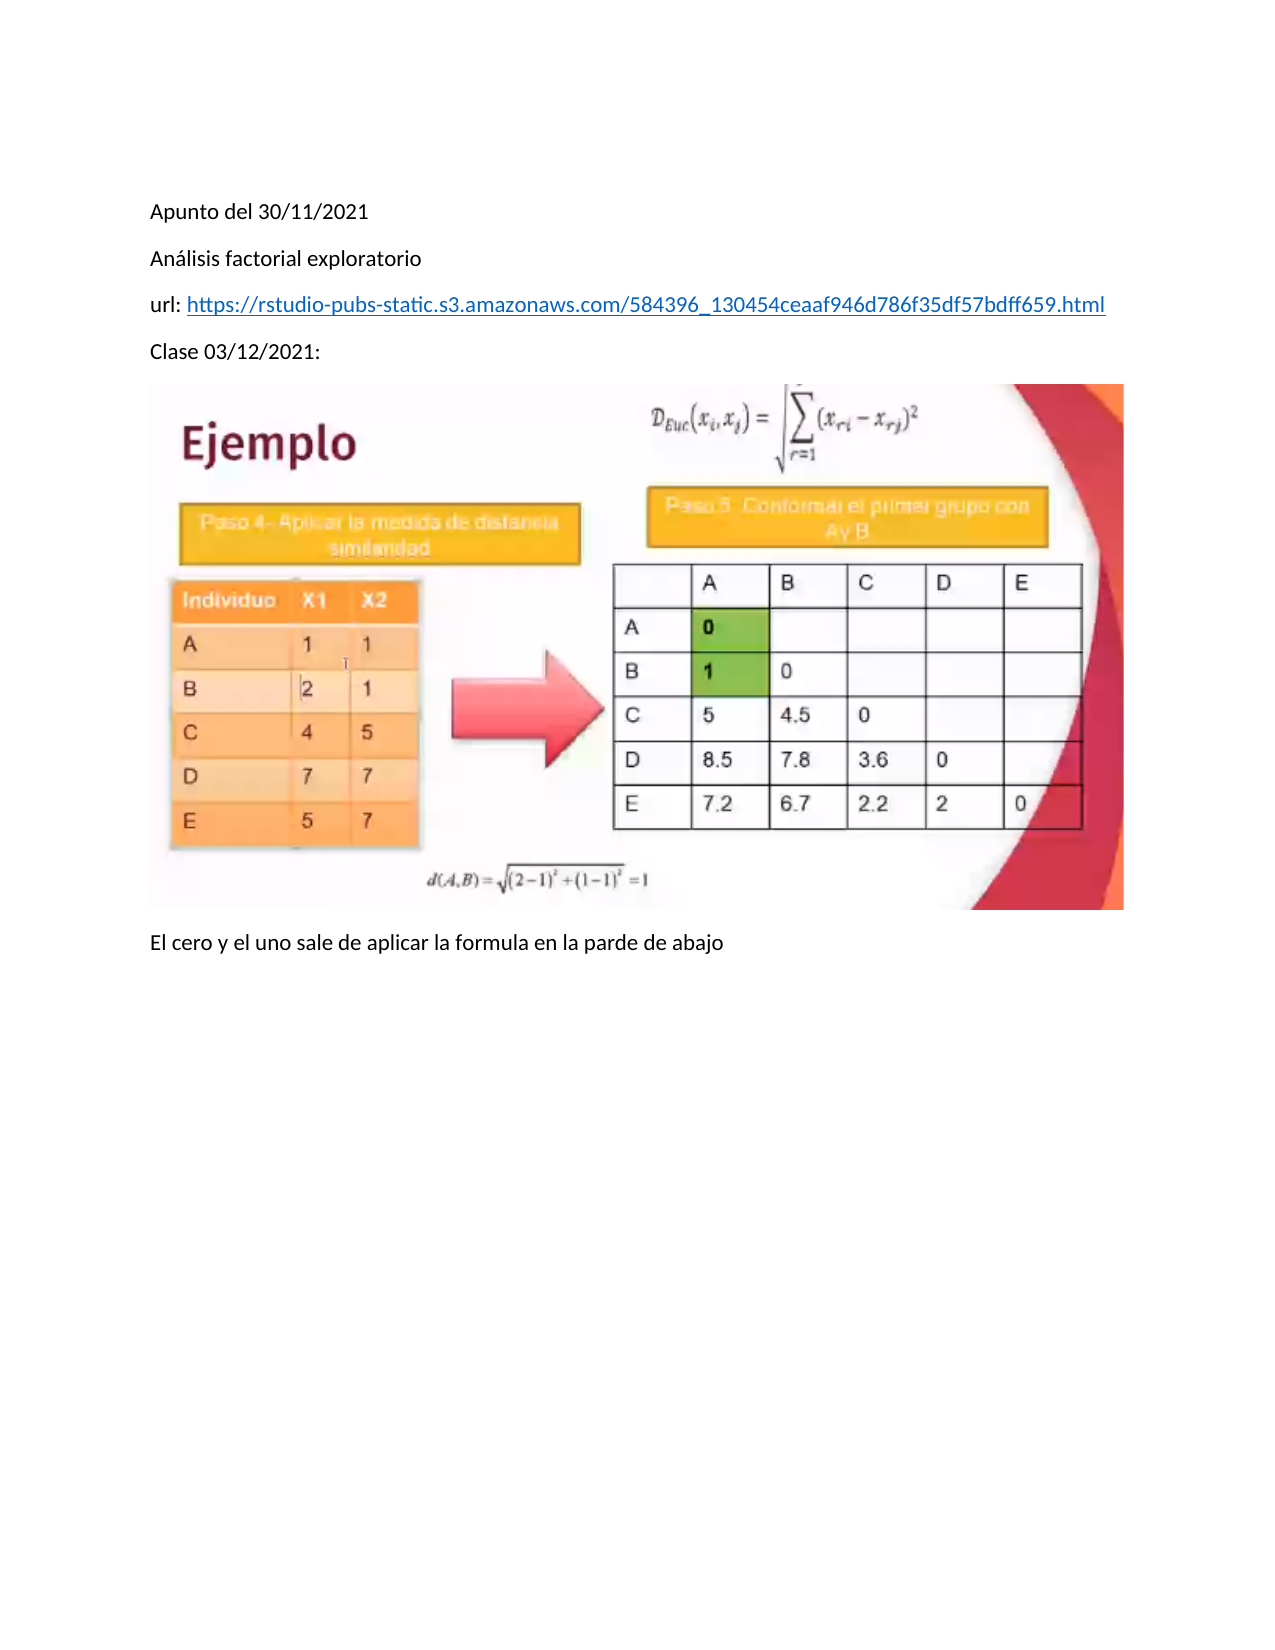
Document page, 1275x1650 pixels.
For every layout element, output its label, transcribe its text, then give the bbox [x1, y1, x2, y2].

text El cero y el uno sale de aplicar la formula en la parde de abajo [150, 928, 1125, 956]
text Análisis factorial exploratorio [150, 244, 1125, 272]
text Clase 03/12/2021: [150, 337, 1125, 366]
text url: https://rstudio-pubs-static.s3.amazonaws.com/584396_130454ceaaf946d786f35df57bdff659.html [150, 291, 1125, 319]
text Apunto del 30/11/2021 [150, 197, 1125, 225]
picture [150, 384, 1124, 910]
